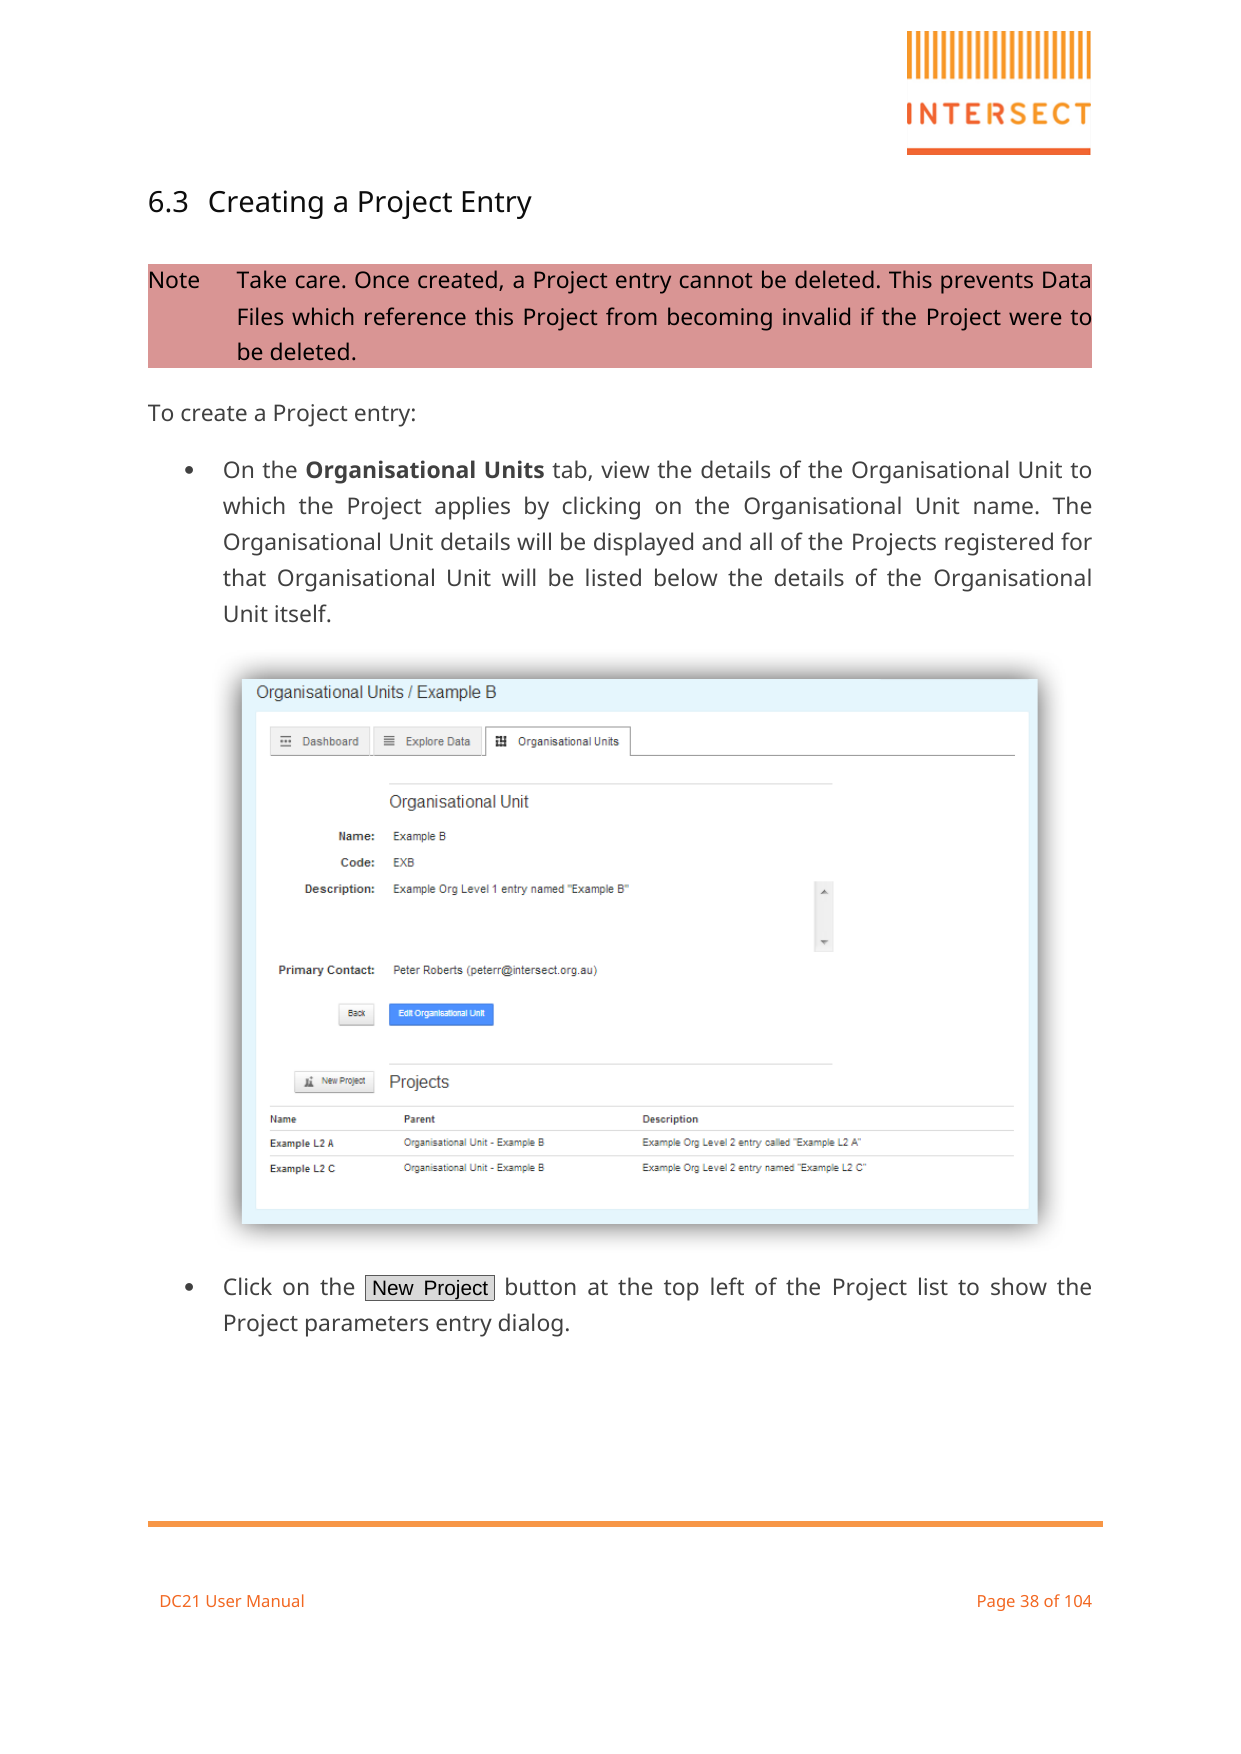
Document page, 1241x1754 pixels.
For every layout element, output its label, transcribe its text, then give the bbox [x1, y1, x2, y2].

list Click on the New Project button at the top left of the list to show the parameters entry dialog. [185, 1271, 1092, 1338]
list On the Organisational Units tab, view the details of the to which the applies by clicking on the name. The details will be displayed and all of the Projects registered for that will be listed below the details of the itself. [185, 454, 1092, 629]
text Note Take care. Once created, entry cannot be deleted. This prevents Data Files which reference this from becoming invalid if the were to be deleted. [148, 264, 1092, 368]
text To create entry: [148, 397, 1092, 428]
picture [241, 679, 1038, 1224]
picture [905, 29, 1093, 157]
subtitle Creating a Entry [148, 181, 1092, 221]
